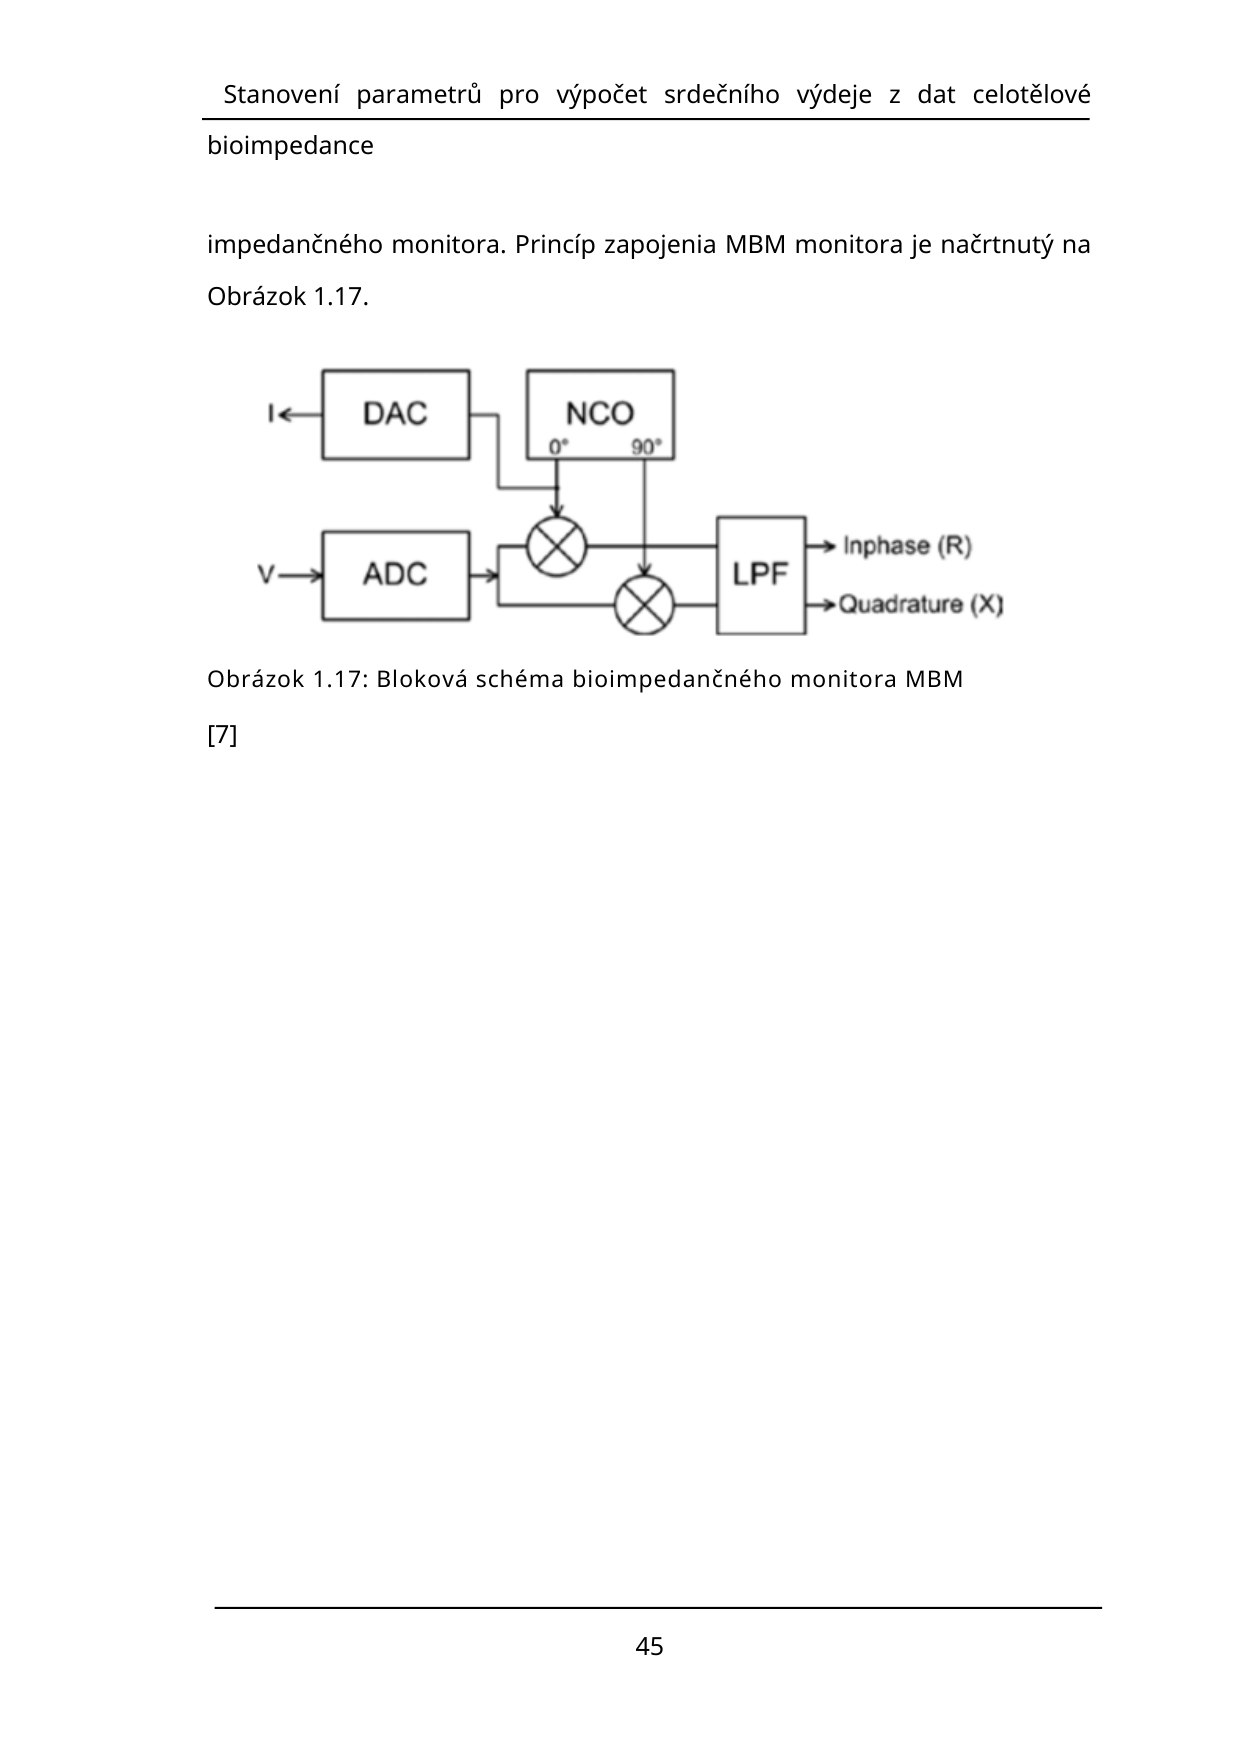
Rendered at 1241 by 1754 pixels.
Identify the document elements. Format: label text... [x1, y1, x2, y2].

text Obrázok 1.17: Bloková schéma bioimpedančného monitora MBM [207, 663, 1092, 694]
text [7] [207, 717, 1092, 751]
picture [257, 329, 1043, 647]
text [207, 227, 1092, 312]
